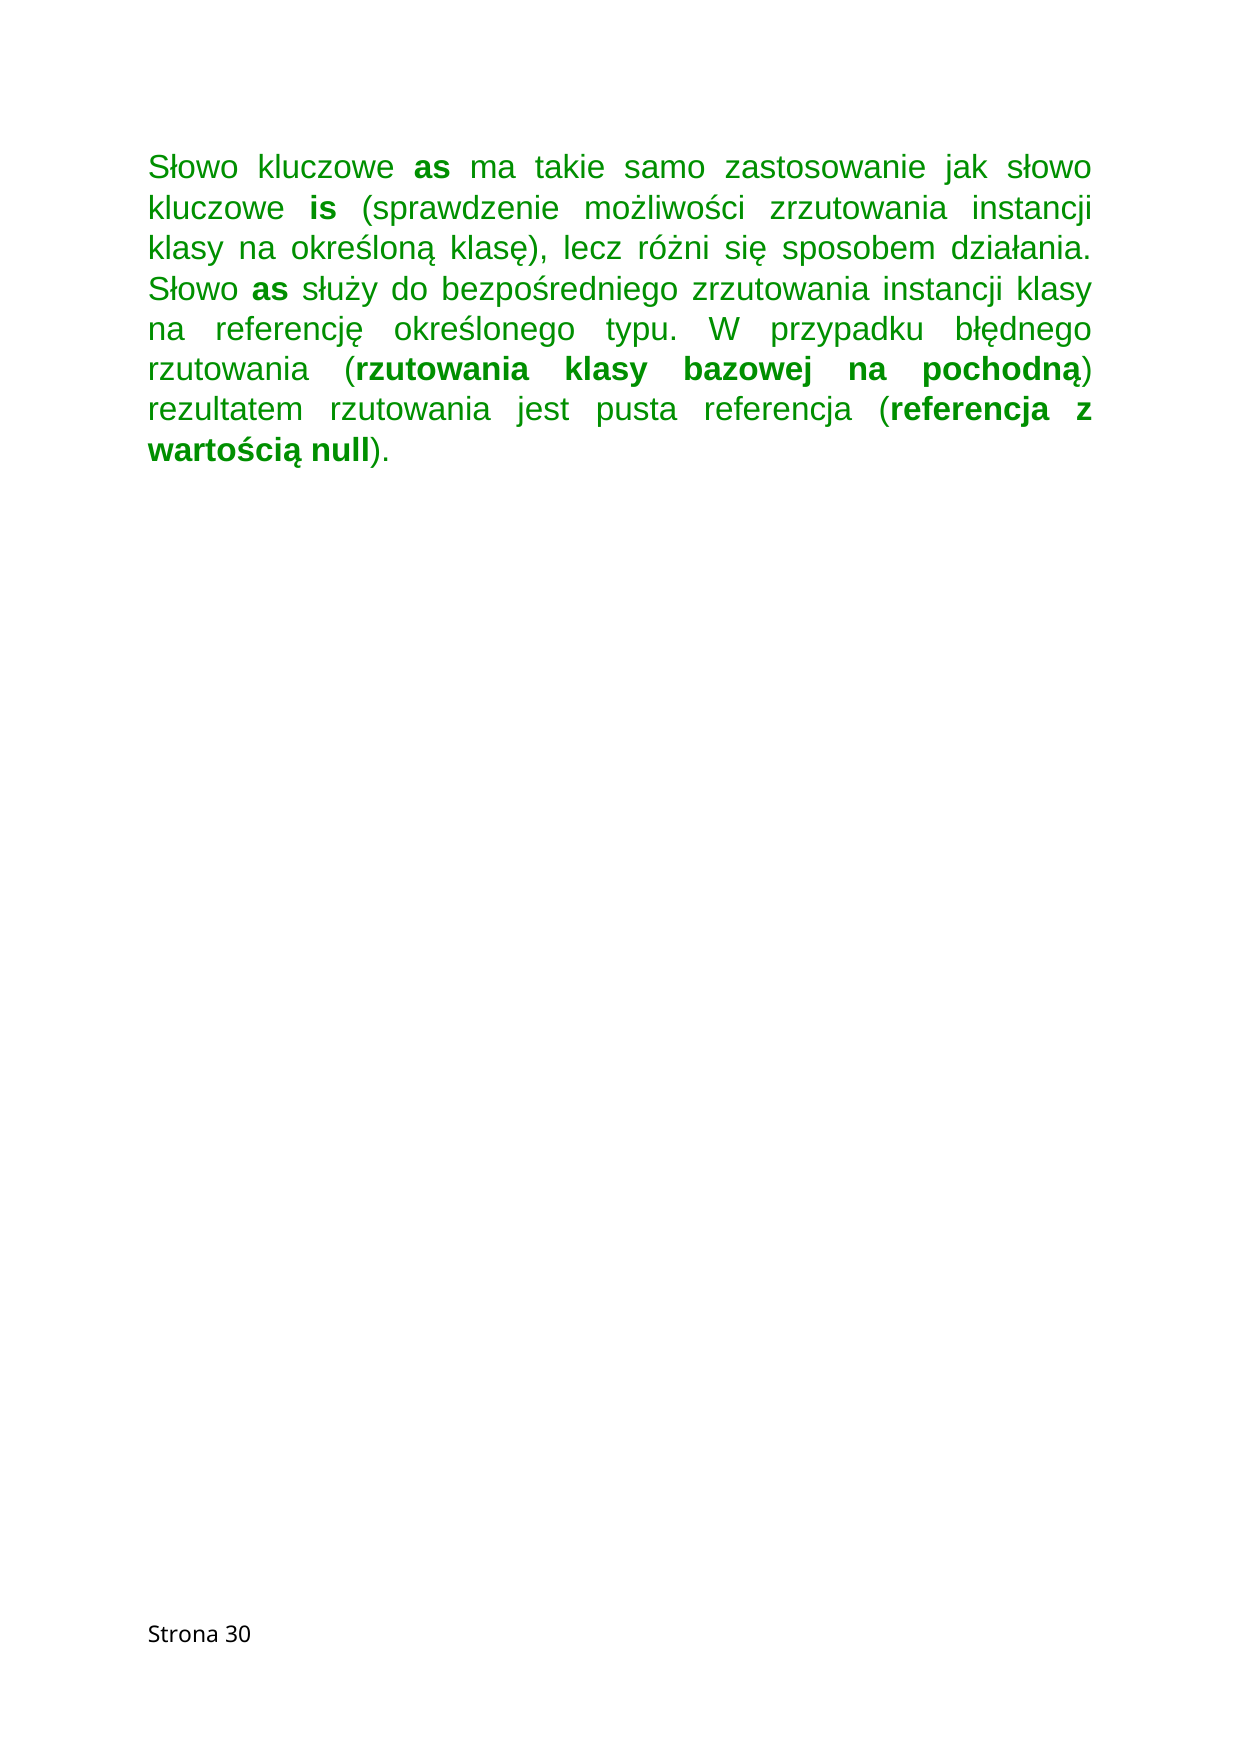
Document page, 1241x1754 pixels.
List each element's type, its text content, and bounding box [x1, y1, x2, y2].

text Słowo kluczowe as ma takie samo zastosowanie jak słowo kluczowe is (sprawdzenie możliwości zrzutowania instancji klasy na określoną klasę), lecz różni się sposobem działania. Słowo as służy do bezpośredniego zrzutowania instancji klasy na referencję określonego typu. W przypadku błędnego rzutowania (rzutowania klasy bazowej na pochodną) rezultatem rzutowania jest pusta referencja (referencja z wartością null). [148, 148, 1093, 468]
